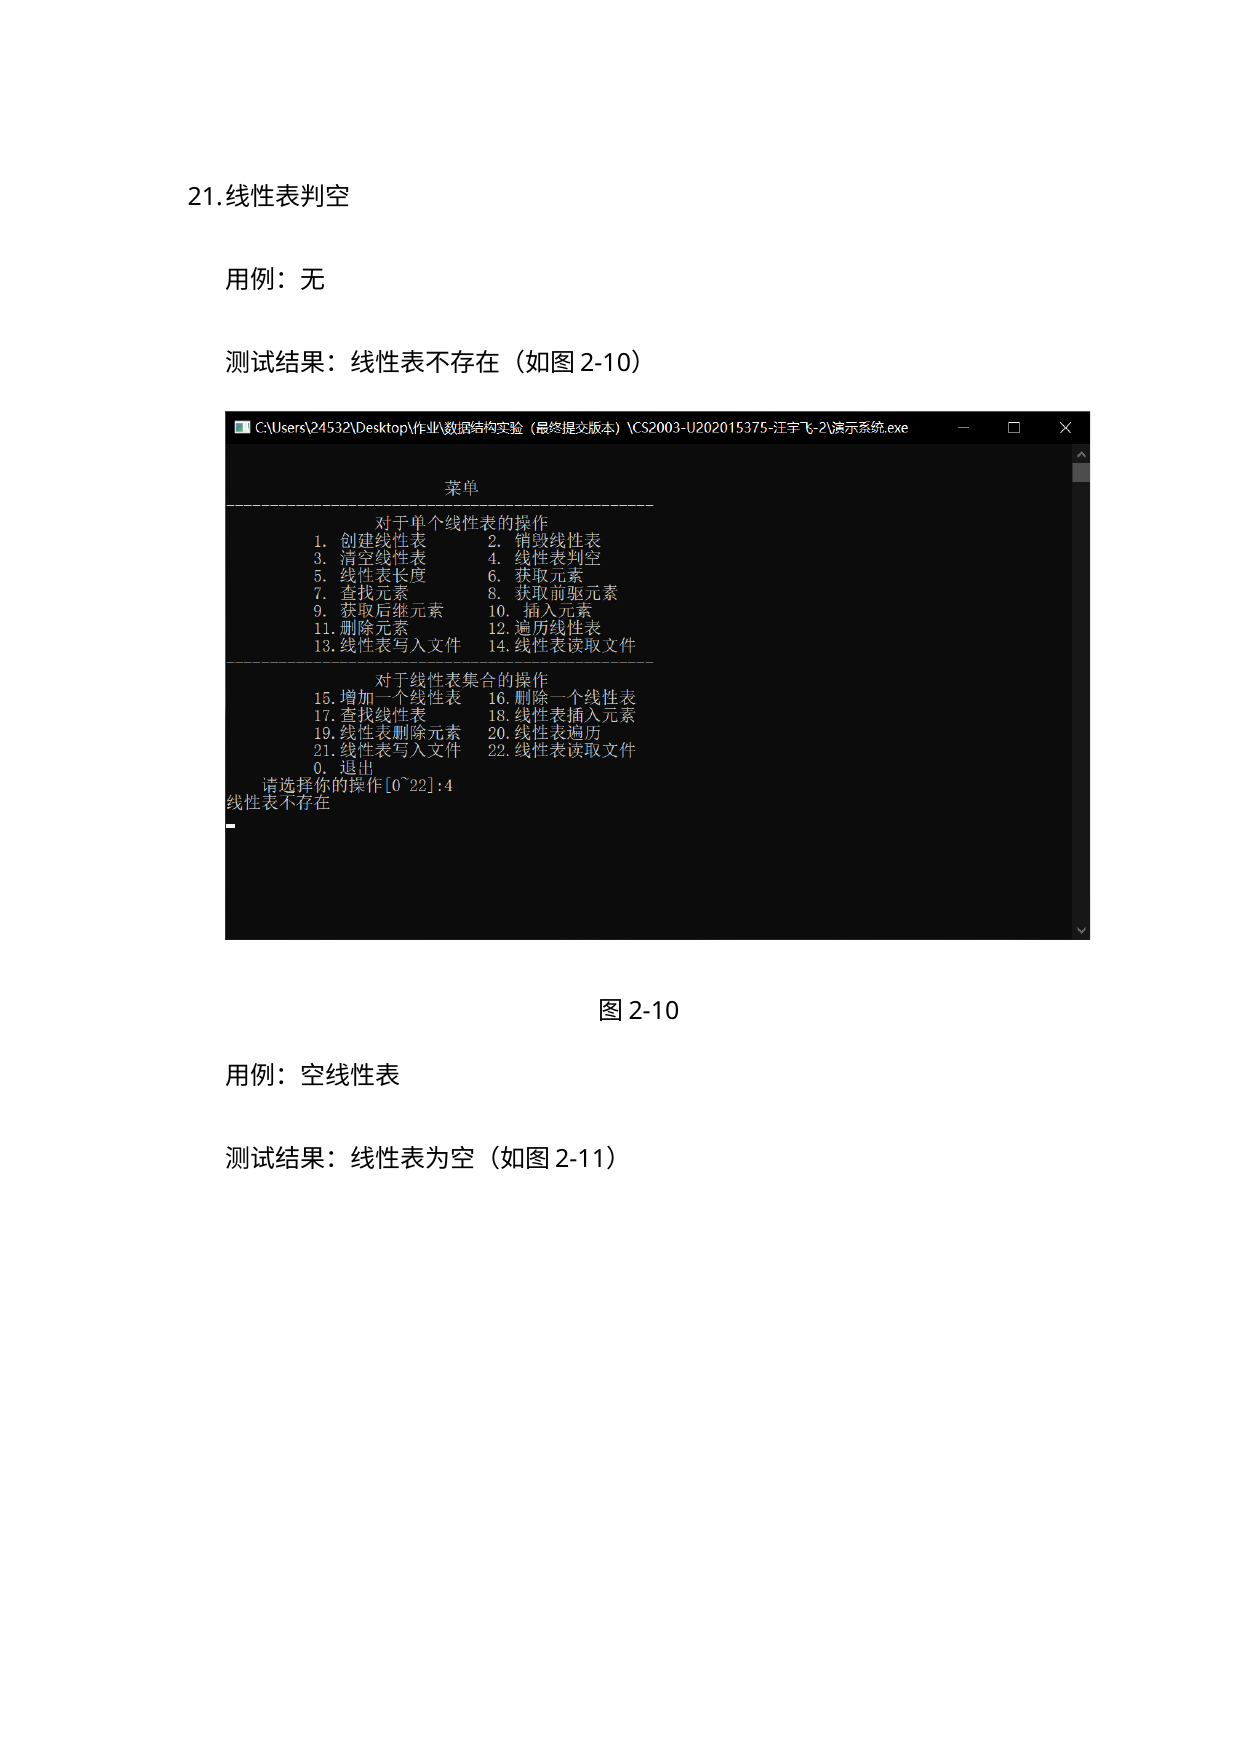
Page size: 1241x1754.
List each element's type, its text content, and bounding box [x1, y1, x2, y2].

list 线性表判空 [187, 162, 1053, 227]
list 测试结果：线性表不存在（如图2-10） [225, 328, 1053, 393]
picture [225, 411, 1091, 940]
list 用例：空线性表 [225, 1041, 1053, 1106]
list 测试结果：线性表为空（如图2-11） [225, 1124, 1053, 1189]
list 用例：无 [225, 245, 1053, 310]
list 图2-10 [225, 976, 1053, 1041]
